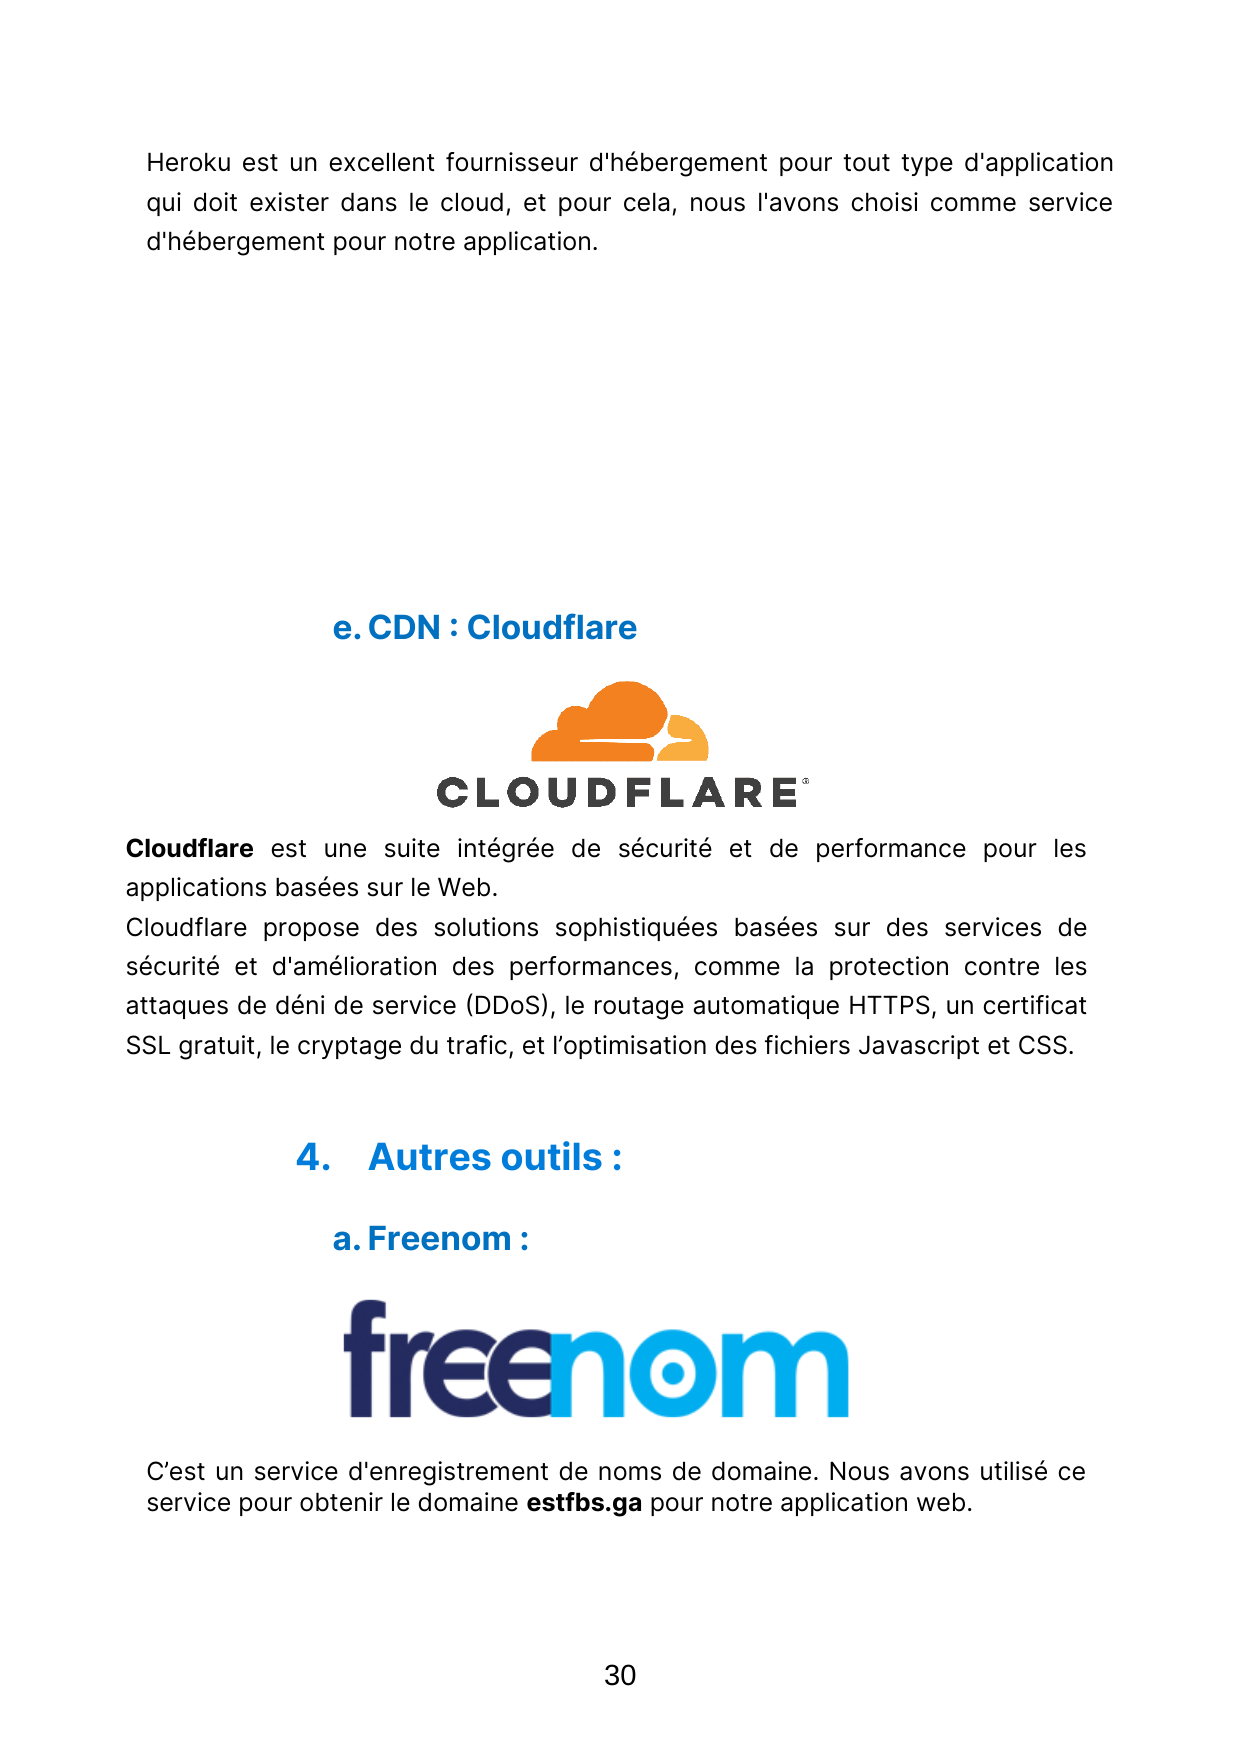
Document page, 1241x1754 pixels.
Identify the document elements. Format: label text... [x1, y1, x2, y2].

subtitle Freenom : [258, 1218, 1089, 1258]
picture [429, 680, 815, 811]
text C’est un service d'enregistrement de noms de domaine. Nous avons utilisé ce service pour obtenir le domaine estfbs.ga pour notre application web. [146, 1456, 1088, 1517]
text Heroku est un excellent fournisseur d'hébergement pour tout type d'application qui doit exister dans le cloud, et pour cela, nous l'avons choisi comme service d'hébergement pour notre application. [146, 147, 1115, 256]
text Cloudflare propose des solutions sophistiquées basées sur des services de sécurité et d'amélioration des performances, comme la protection contre les attaques de déni de service (DDoS), le routage automatique HTTPS, un certificat SSL gratuit, le cryptage du trafic, et l’optimisation des fichiers Javascript et CSS. [125, 912, 1089, 1060]
text Cloudflare est une suite intégrée de sécurité et de performance pour les applications basées sur le Web. [125, 833, 1089, 903]
subtitle Autres outils : [221, 1134, 1089, 1179]
picture [336, 1292, 874, 1424]
subtitle CDN : Cloudflare [258, 607, 1089, 648]
